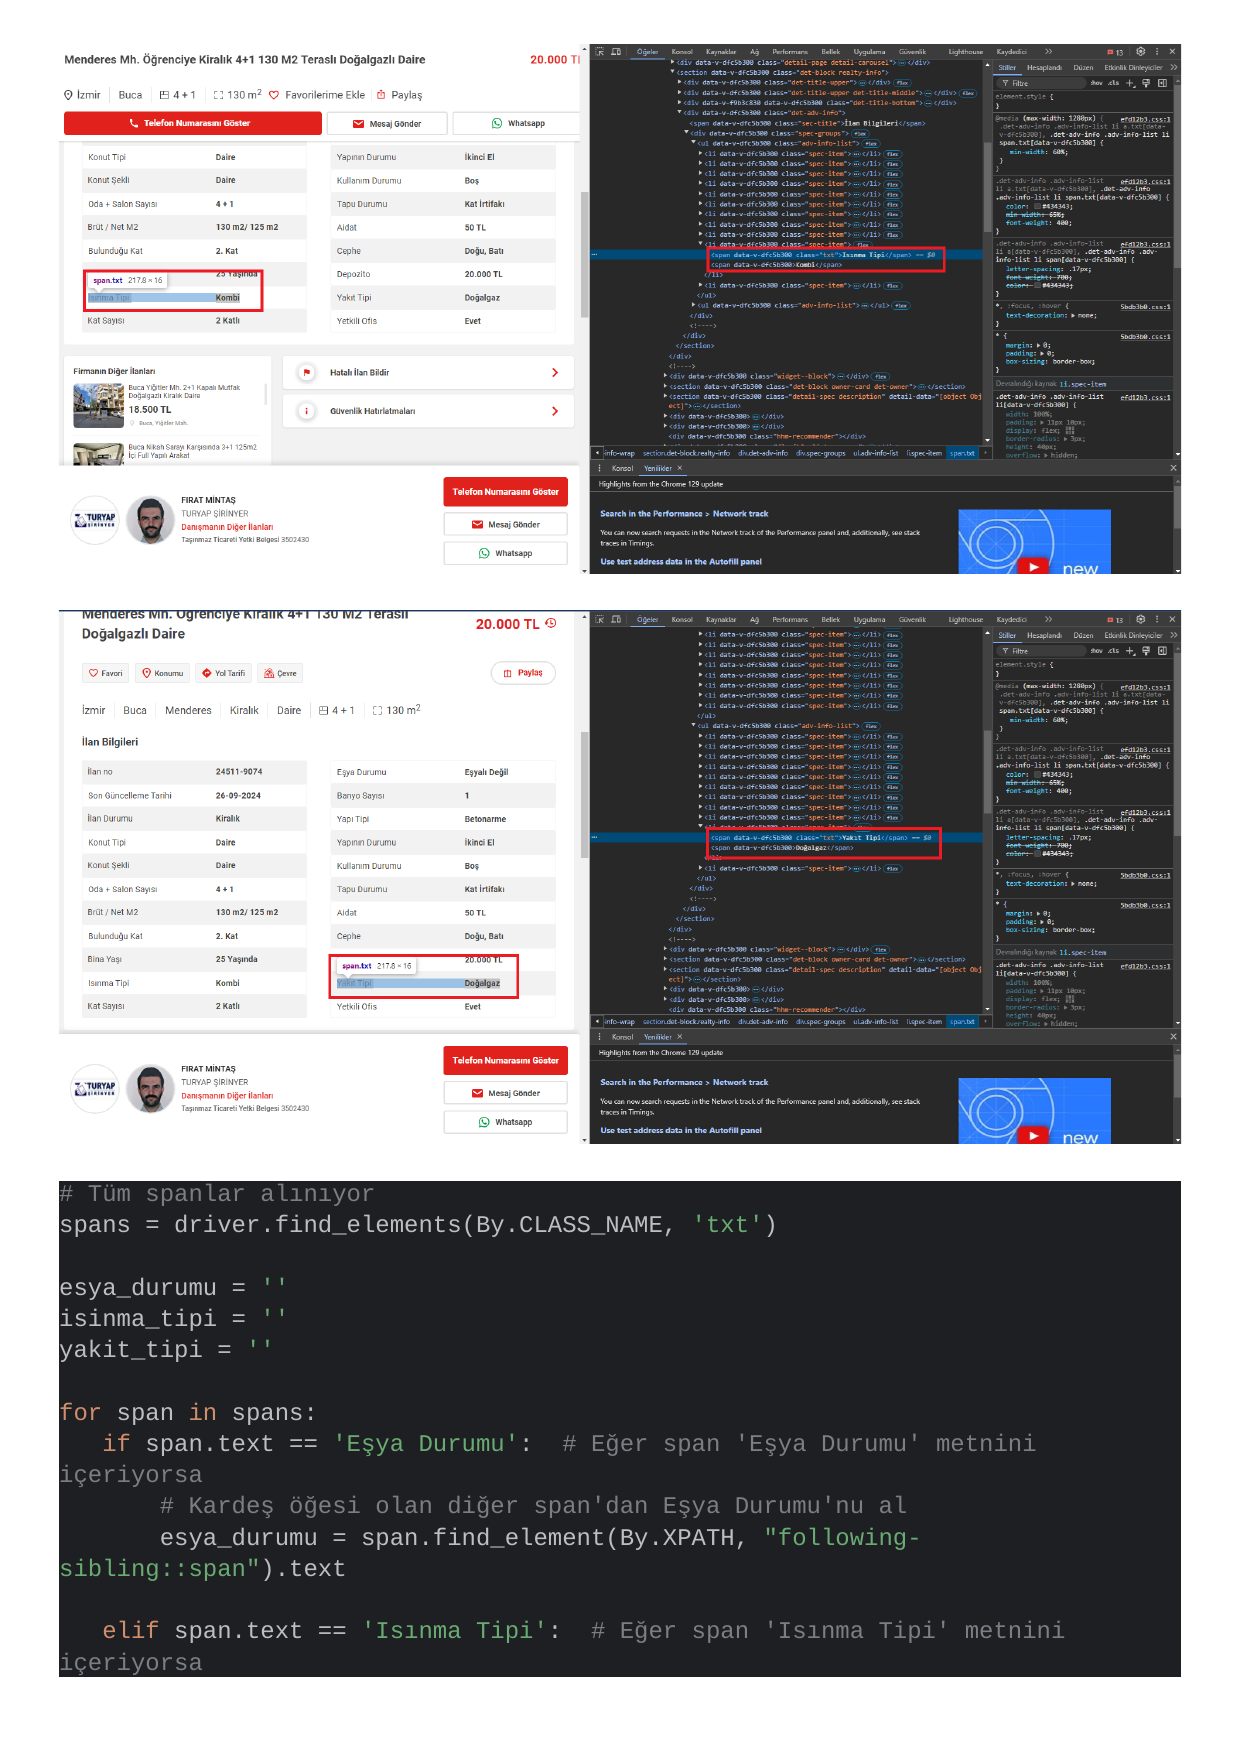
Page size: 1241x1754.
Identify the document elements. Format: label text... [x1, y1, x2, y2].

text esya_durumu = span.find_element(By.XPATH, "following-sibling::span").text [59, 1525, 1181, 1583]
text # Kardeş öğesi olan diğer span'dan Eşya Durumu'nu al [59, 1494, 1181, 1521]
text spans = driver.find_elements(By.CLASS_NAME, 'txt') [59, 1213, 1181, 1240]
text elif span.text == 'Isınma Tipi': # Eğer span 'Isınma Tipi' metnini içeriyorsa [59, 1619, 1181, 1677]
picture [58, 44, 1182, 574]
text if span.text == 'Eşya Durumu': # Eğer span 'Eşya Durumu' metnini içeriyorsa [59, 1431, 1181, 1490]
text # Tüm spanlar alınıyor [59, 1181, 1181, 1208]
text esya_durumu = '' [59, 1275, 1181, 1302]
text yakit_tipi = '' [59, 1338, 1181, 1365]
text isinma_tipi = '' [59, 1306, 1181, 1333]
picture [58, 610, 1182, 1144]
text for span in spans: [59, 1400, 1181, 1427]
